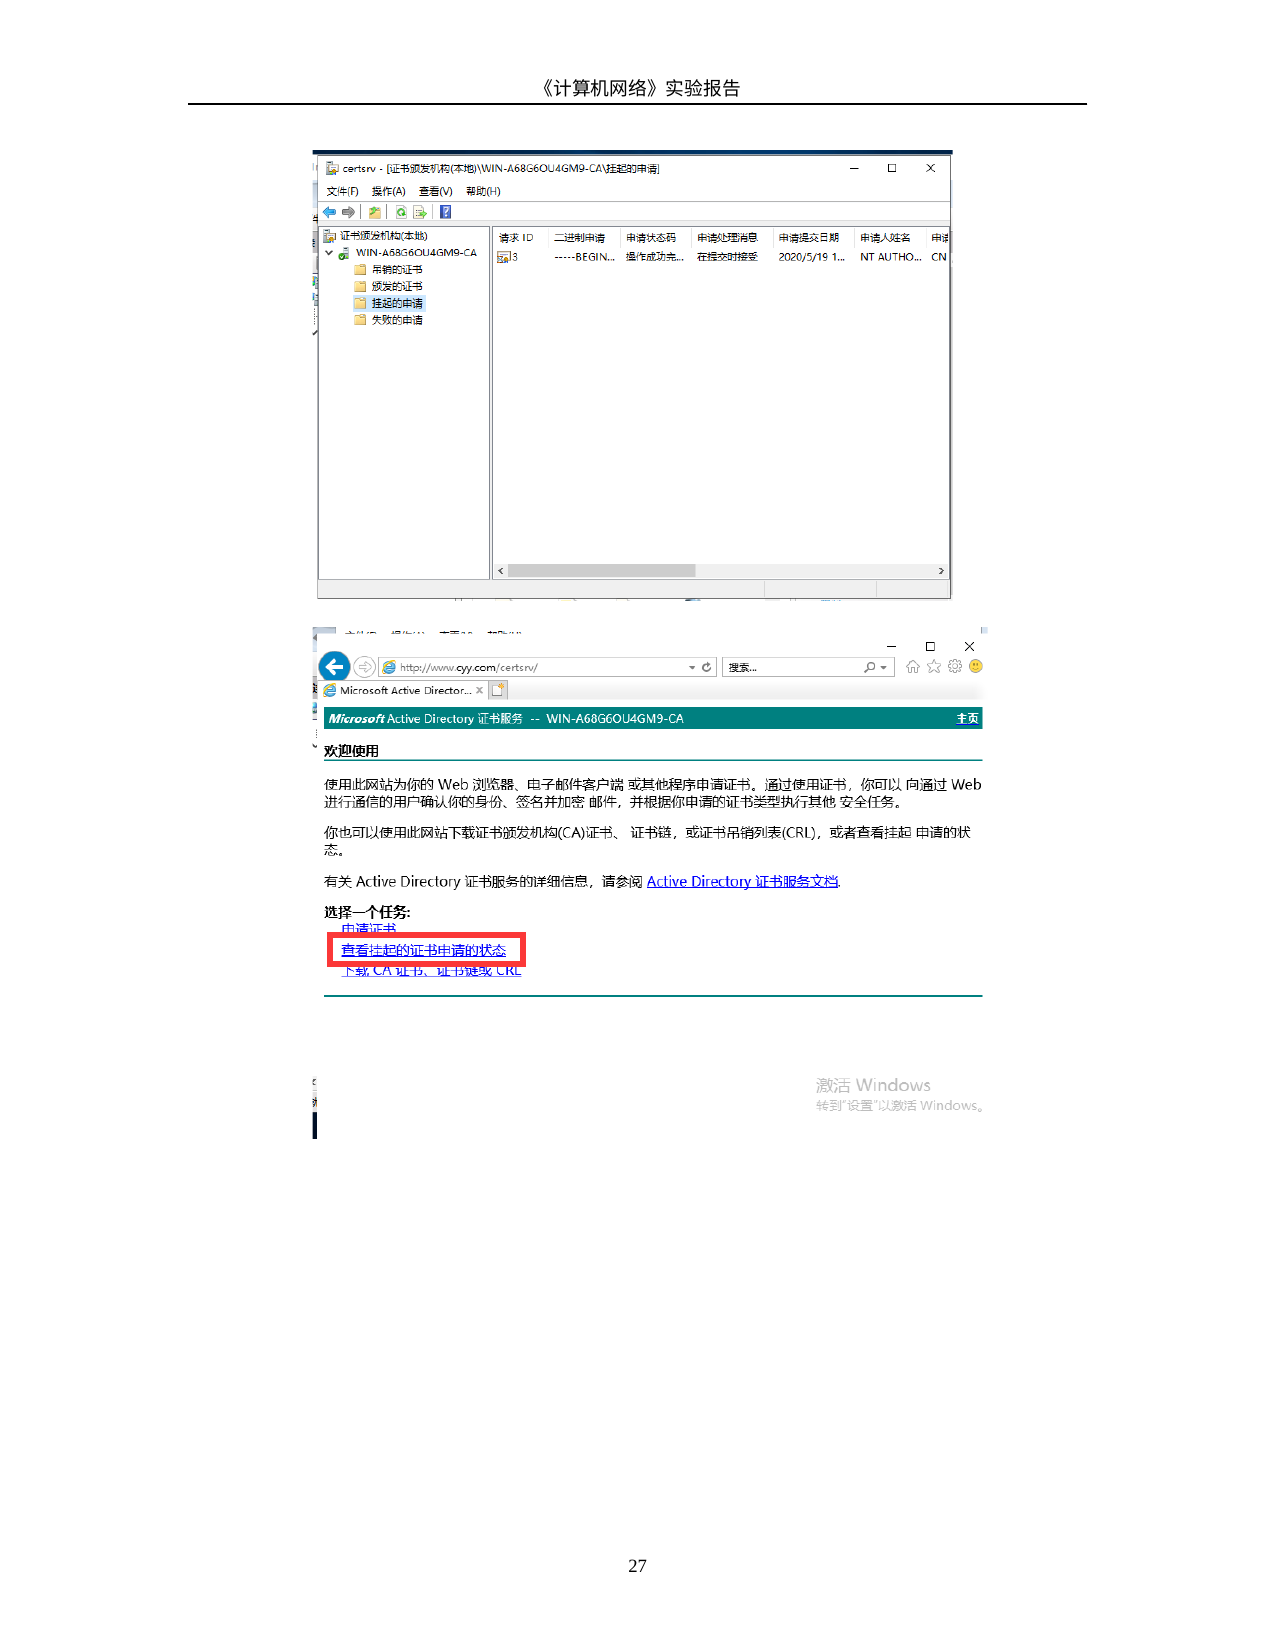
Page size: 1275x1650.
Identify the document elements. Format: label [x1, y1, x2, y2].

picture [312, 150, 953, 601]
picture [312, 627, 988, 1139]
